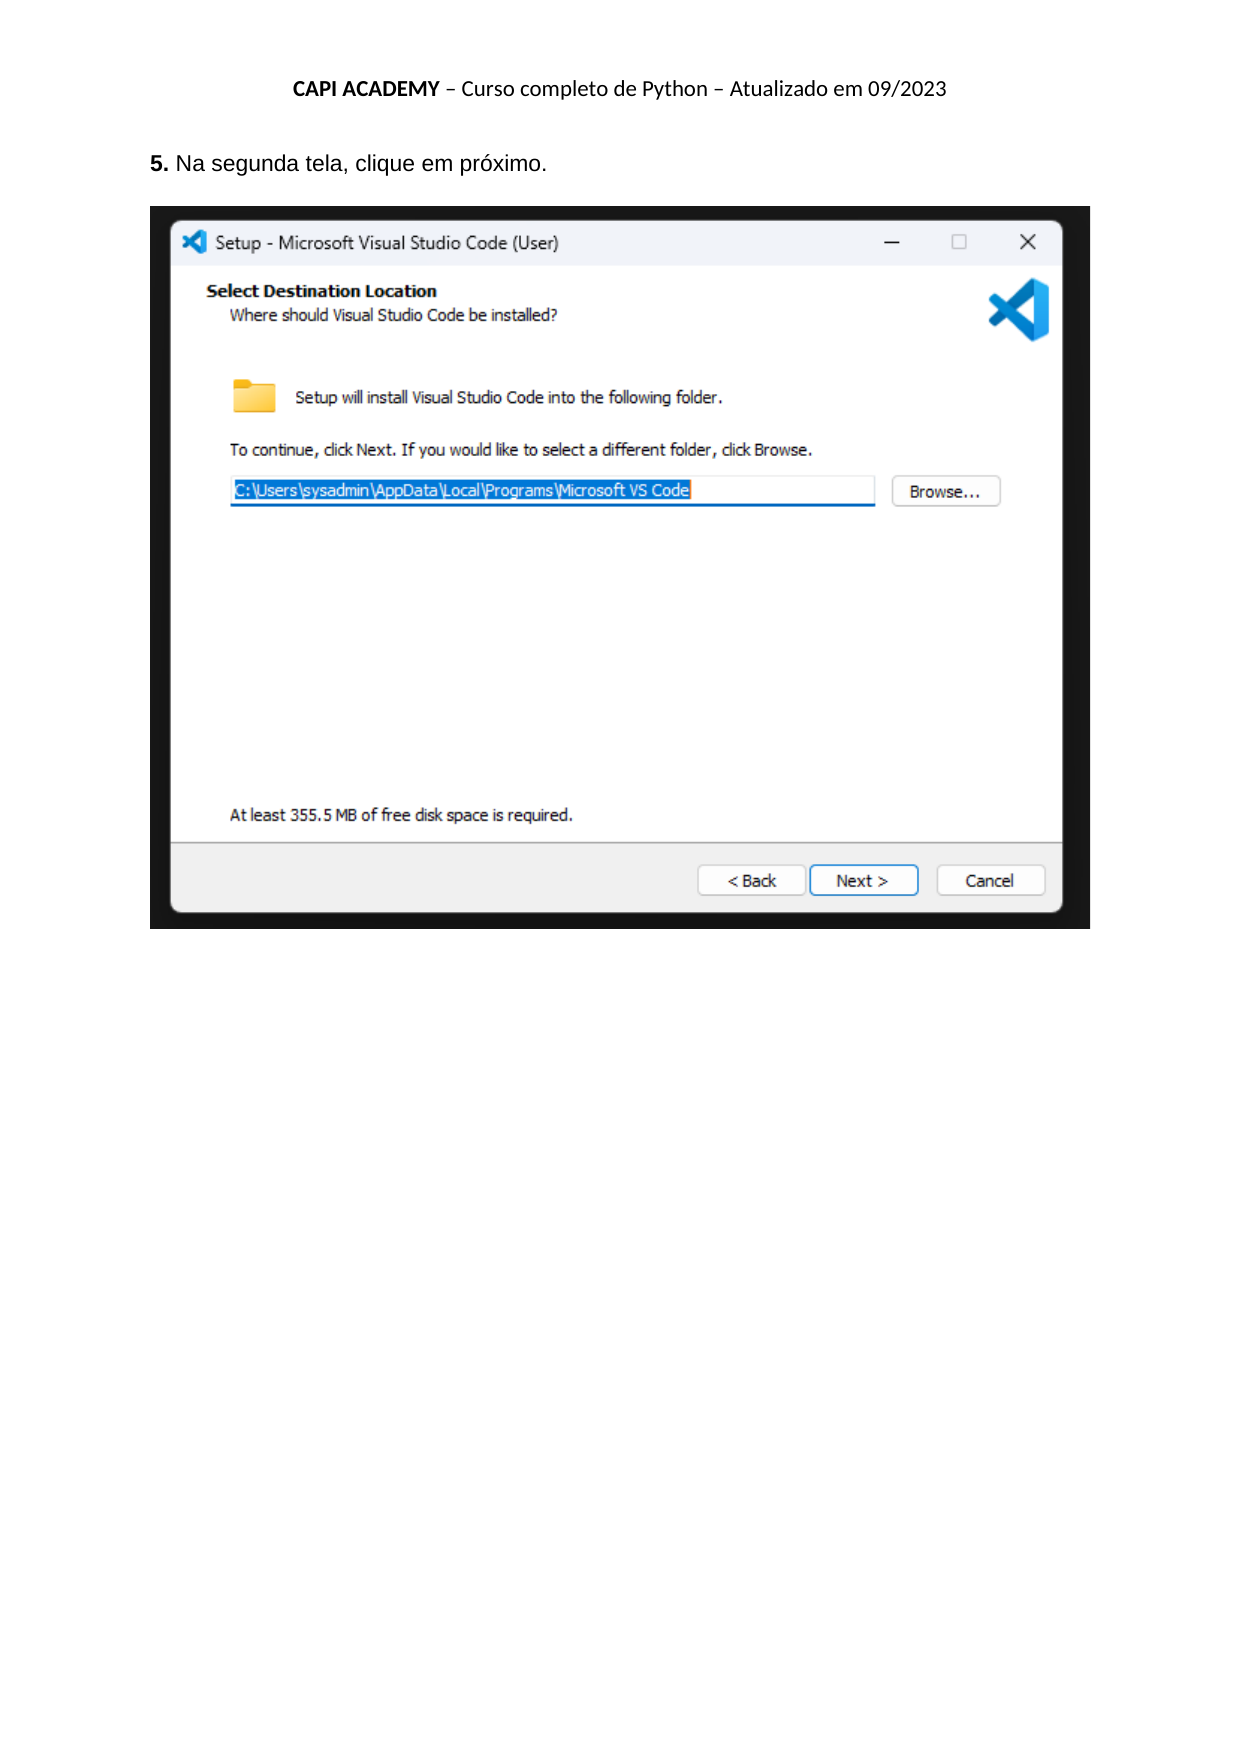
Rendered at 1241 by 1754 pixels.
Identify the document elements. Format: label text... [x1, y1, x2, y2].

text 5. Na segunda tela, clique em próximo. [150, 150, 1090, 176]
picture [150, 206, 1091, 929]
